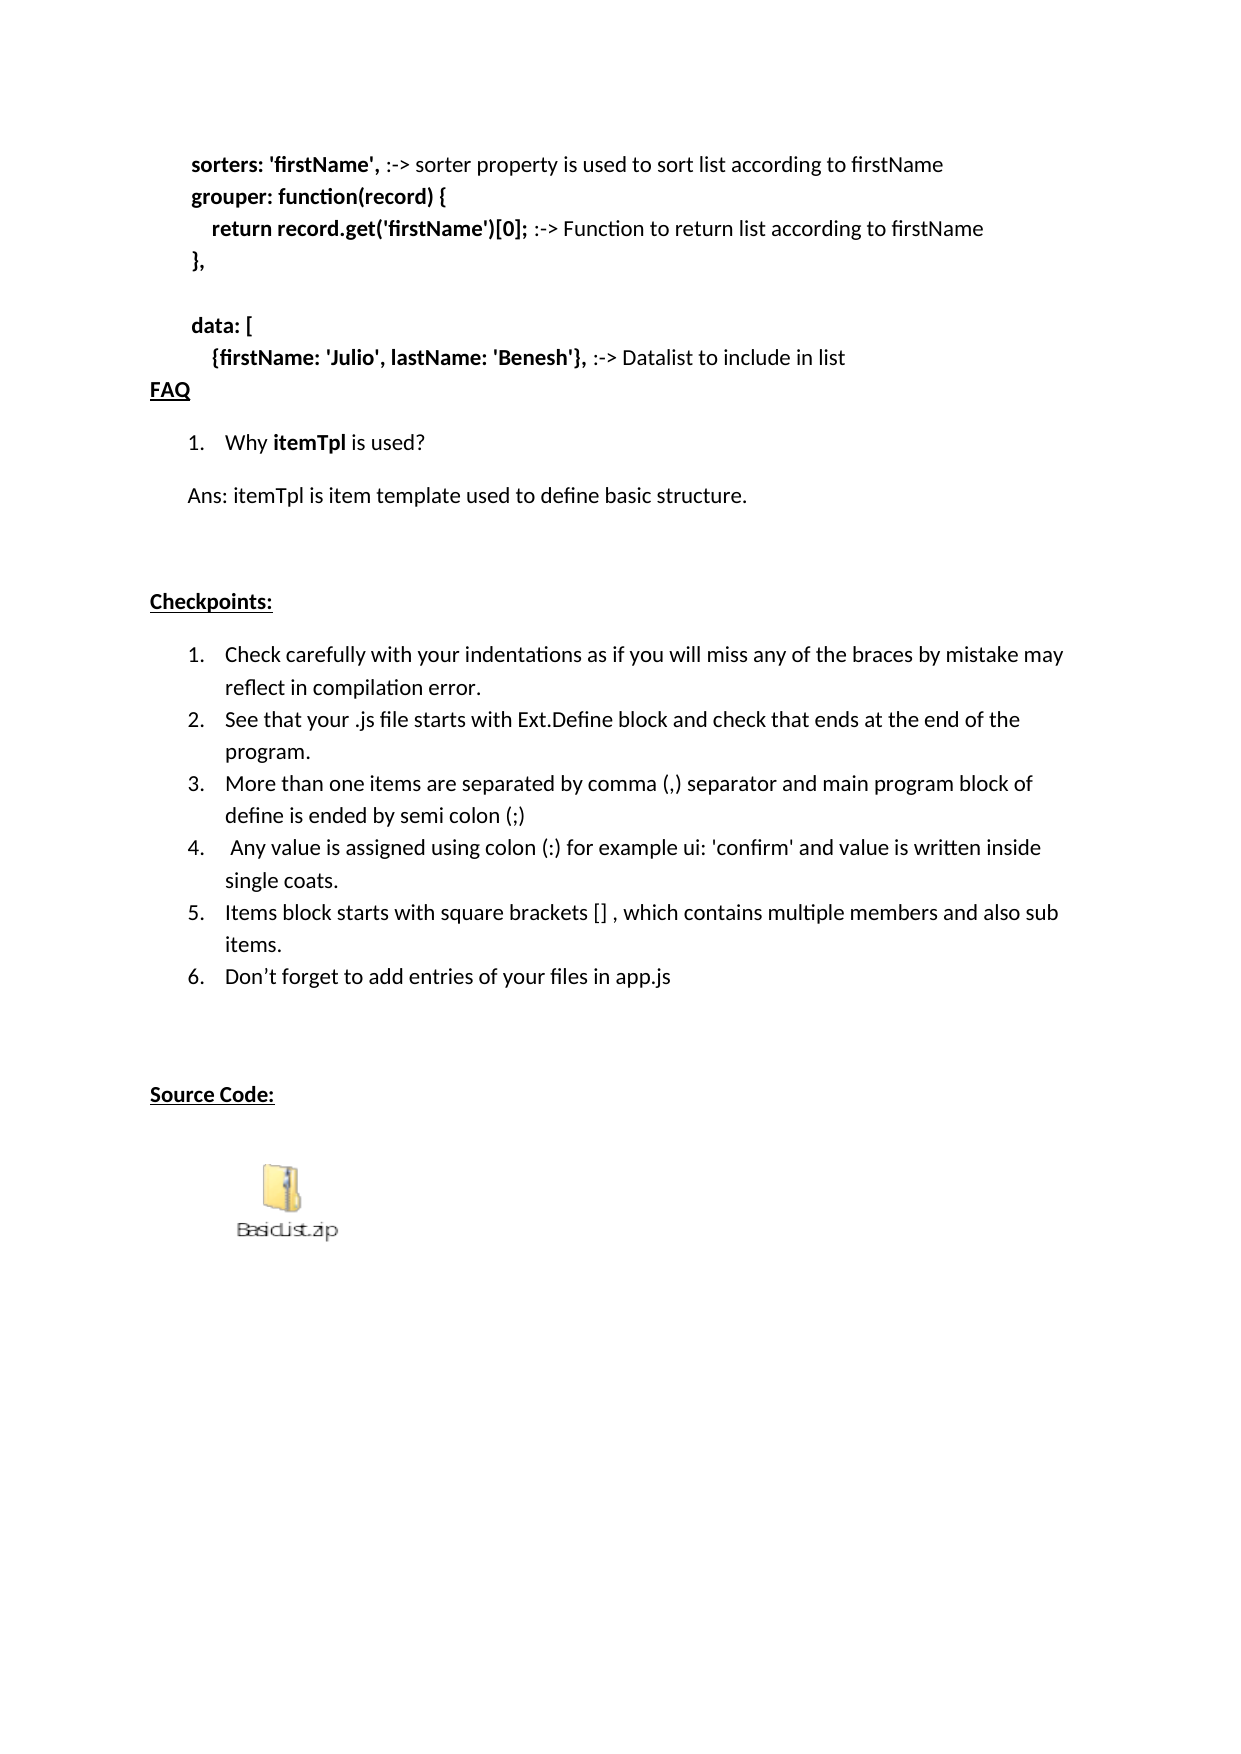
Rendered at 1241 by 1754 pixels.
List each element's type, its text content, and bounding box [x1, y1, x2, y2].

list Check carefully with your indentations as if you will miss any of the braces by mistake may reflect in compilation error. [187, 640, 1090, 701]
text FAQ [150, 375, 1090, 403]
text sorters: 'firstName', :-> sorter property is used to sort list according to firstName [150, 150, 1090, 178]
text grouper: function(record) { [150, 182, 1090, 210]
list Why itemTpl is used? [187, 428, 1090, 456]
list See that your .js file starts with Ext.Define block and check that ends at the end of the program. [187, 705, 1090, 765]
list Don’t forget to add entries of your files in app.js [187, 962, 1090, 990]
list More than one items are separated by comma (,) separator and main program block of define is ended by semi colon (;) [187, 769, 1090, 829]
list Items block starts with square brackets [] , which contains multiple members and also sub items. [187, 898, 1090, 958]
text {firstName: 'Julio', lastName: 'Benesh'}, :-> Datalist to include in list [150, 343, 1090, 371]
text Source Code: [150, 1080, 1090, 1108]
text }, [150, 247, 1090, 274]
text Checkpoints: [150, 587, 1090, 615]
text data: [ [150, 311, 1090, 339]
list Any value is assigned using colon (:) for example ui: 'confirm' and value is written inside single coats. [187, 833, 1090, 894]
text Ans: itemTpl is item template used to define basic structure. [187, 481, 1090, 509]
text return record.get('firstName')[0]; :-> Function to return list according to firstName [150, 214, 1090, 242]
